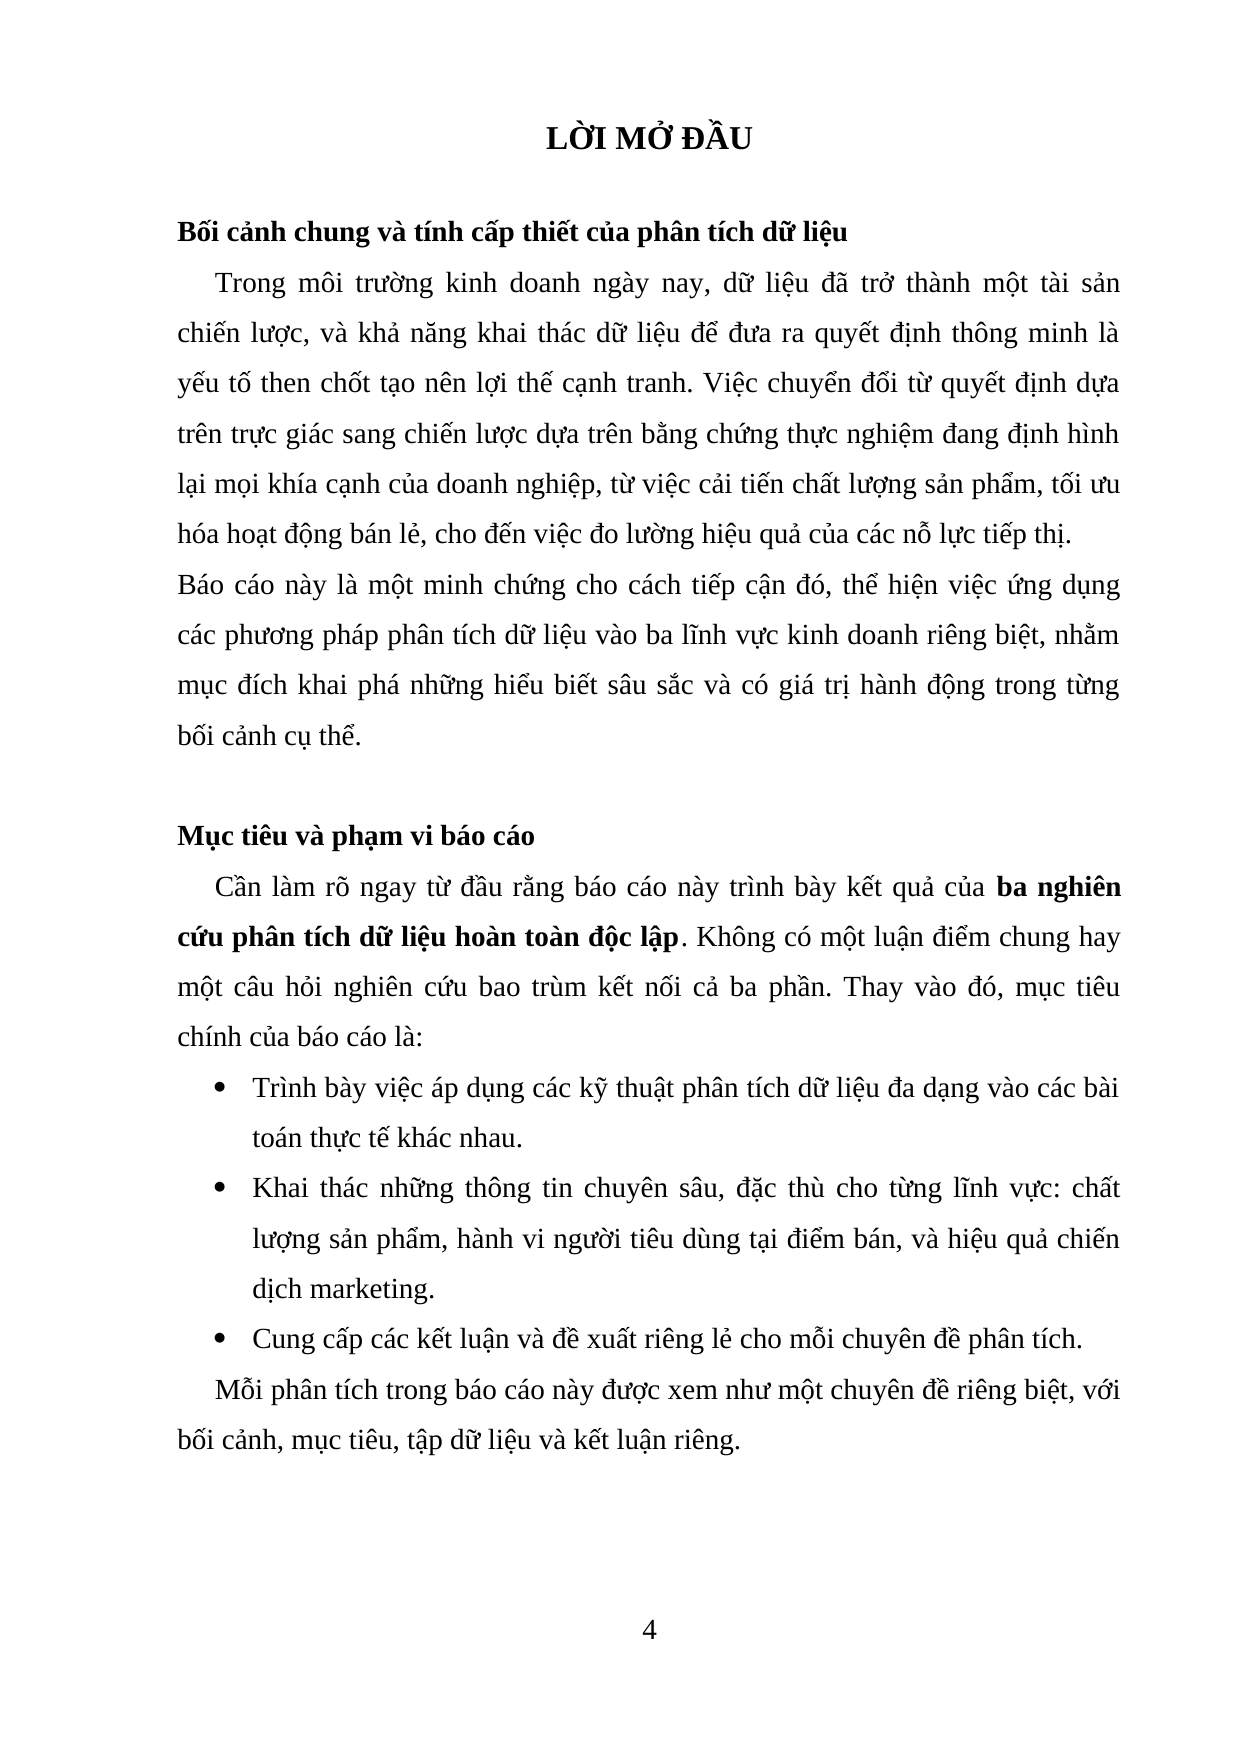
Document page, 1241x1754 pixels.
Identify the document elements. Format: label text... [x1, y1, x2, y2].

text Mỗi phân tích trong báo cáo này được xem như một chuyên đề riêng biệt, với bối cảnh, mục tiêu, tập dữ liệu và kết luận riêng. [177, 1372, 1122, 1456]
text Cần làm rõ ngay từ đầu rằng báo cáo này trình bày kết quả của ba nghiên cứu phân tích dữ liệu hoàn toàn độc lập. Không có một luận điểm chung hay một câu hỏi nghiên cứu bao trùm kết nối cả ba phần. Thay vào đó, mục tiêu chính của báo cáo là: [177, 869, 1122, 1053]
subtitle Bối cảnh chung và tính cấp thiết của phân tích dữ liệu [177, 214, 1122, 248]
text Trong môi trường kinh doanh ngày nay, dữ liệu đã trở thành một tài sản chiến lược, và khả năng khai thác dữ liệu để đưa ra quyết định thông minh là yếu tố then chốt tạo nên lợi thế cạnh tranh. Việc chuyển đổi từ quyết định dựa trên trực giác sang chiến lược dựa trên bằng chứng thực nghiệm đang định hình lại mọi khía cạnh của doanh nghiệp, từ việc cải tiến chất lượng sản phẩm, tối ưu hóa hoạt động bán lẻ, cho đến việc đo lường hiệu quả của các nỗ lực tiếp thị. [177, 265, 1122, 550]
subtitle Mục tiêu và phạm vi báo cáo [177, 818, 1122, 852]
list Khai thác những thông tin chuyên sâu, đặc thù cho từng lĩnh vực: chất lượng sản phẩm, hành vi người tiêu dùng tại điểm bán, và hiệu quả chiến dịch marketing. [214, 1171, 1122, 1305]
text Báo cáo này là một minh chứng cho cách tiếp cận đó, thể hiện việc ứng dụng các phương pháp phân tích dữ liệu vào ba lĩnh vực kinh doanh riêng biệt, nhằm mục đích khai phá những hiểu biết sâu sắc và có giá trị hành động trong từng bối cảnh cụ thể. [177, 567, 1122, 751]
list Cung cấp các kết luận và đề xuất riêng lẻ cho mỗi chuyên đề phân tích. [214, 1322, 1122, 1355]
subtitle LỜI MỞ ĐẦU [177, 118, 1122, 157]
list Trình bày việc áp dụng các kỹ thuật phân tích dữ liệu đa dạng vào các bài toán thực tế khác nhau. [214, 1070, 1122, 1154]
